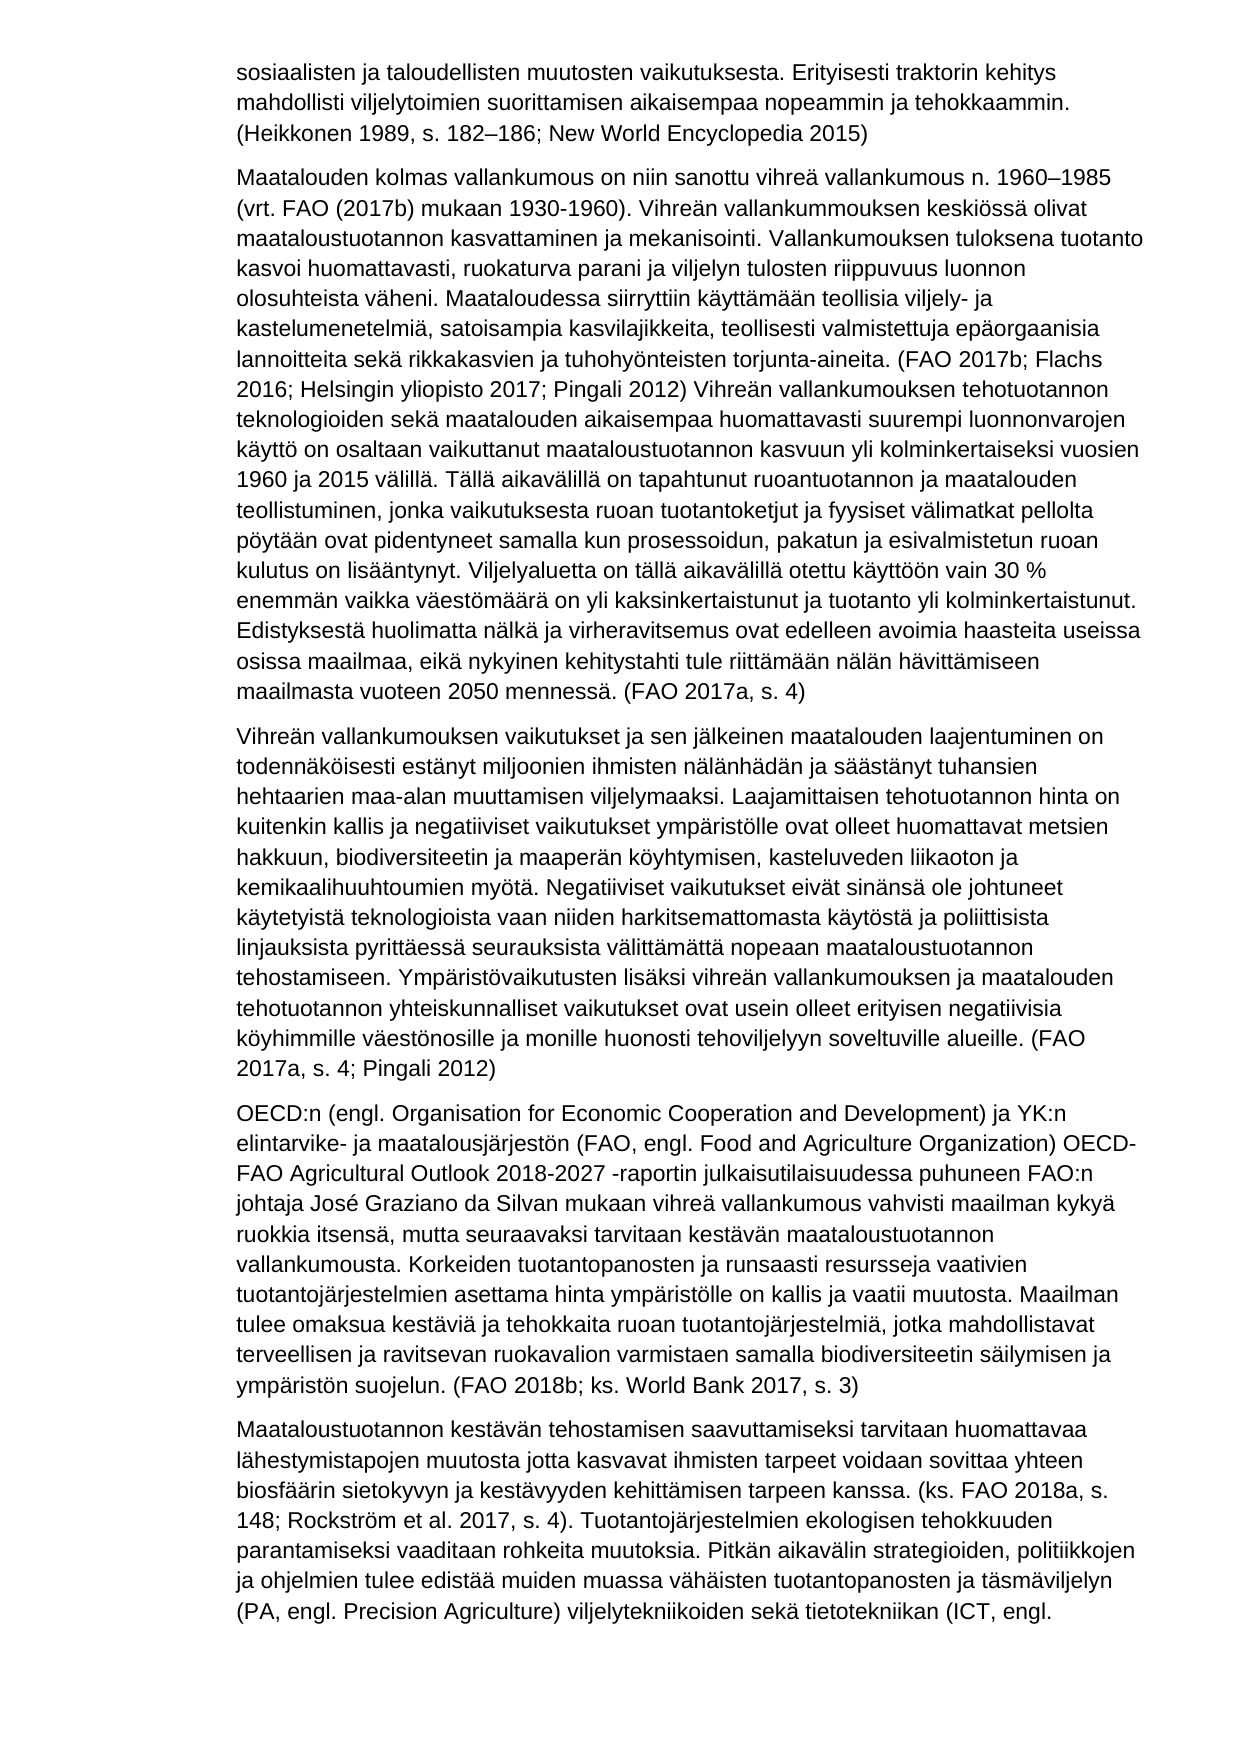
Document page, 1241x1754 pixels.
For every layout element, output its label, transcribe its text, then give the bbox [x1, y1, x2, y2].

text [236, 59, 1152, 146]
text Vihreän vallankumouksen vaikutukset ja sen jälkeinen maatalouden laajentuminen on todennäköisesti estänyt miljoonien ihmisten nälänhädän ja säästänyt tuhansien hehtaarien maa-alan muuttamisen viljelymaaksi. Laajamittaisen tehotuotannon hinta on kuitenkin kallis ja negatiiviset vaikutukset ympäristölle ovat olleet huomattavat metsien hakkuun, biodiversiteetin ja maaperän köyhtymisen, kasteluveden liikaoton ja kemikaalihuuhtoumien myötä. Negatiiviset vaikutukset eivät sinänsä ole johtuneet käytetyistä teknologioista vaan niiden harkitsemattomasta käytöstä ja poliittisista linjauksista pyrittäessä seurauksista välittämättä nopeaan maataloustuotannon tehostamiseen. Ympäristövaikutusten lisäksi vihreän vallankumouksen ja maatalouden tehotuotannon yhteiskunnalliset vaikutukset ovat usein olleet erityisen negatiivisia köyhimmille väestönosille ja monille huonosti tehoviljelyyn soveltuville alueille. (FAO 2017a, s. 4; Pingali 2012) [236, 723, 1152, 1081]
text OECD:n (engl. Organisation for Economic Cooperation and Development) ja YK:n elintarvike- ja maatalousjärjestön (FAO, engl. Food and Agriculture Organization) OECD-FAO Agricultural Outlook 2018-2027 -raportin julkaisutilaisuudessa puhuneen FAO:n johtaja José Graziano da Silvan mukaan vihreä vallankumous vahvisti maailman kykyä ruokkia itsensä, mutta seuraavaksi tarvitaan kestävän maataloustuotannon vallankumousta. Korkeiden tuotantopanosten ja runsaasti resursseja vaativien tuotantojärjestelmien asettama hinta ympäristölle on kallis ja vaatii muutosta. Maailman tulee omaksua kestäviä ja tehokkaita ruoan tuotantojärjestelmiä, jotka mahdollistavat terveellisen ja ravitsevan ruokavalion varmistaen samalla biodiversiteetin säilymisen ja ympäristön suojelun. (FAO 2018b; ks. World Bank 2017, s. 3) [236, 1100, 1152, 1398]
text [236, 1416, 1152, 1624]
text Maatalouden kolmas vallankumous on niin sanottu vihreä vallankumous n. 1960–1985 (vrt. FAO (2017b) mukaan 1930-1960). Vihreän vallankummouksen keskiössä olivat maataloustuotannon kasvattaminen ja mekanisointi. Vallankumouksen tuloksena tuotanto kasvoi huomattavasti, ruokaturva parani ja viljelyn tulosten riippuvuus luonnon olosuhteista väheni. Maataloudessa siirryttiin käyttämään teollisia viljely- ja kastelumenetelmiä, satoisampia kasvilajikkeita, teollisesti valmistettuja epäorgaanisia lannoitteita sekä rikkakasvien ja tuhohyönteisten torjunta-aineita. (FAO 2017b; Flachs 2016; Helsingin yliopisto 2017; Pingali 2012) Vihreän vallankumouksen tehotuotannon teknologioiden sekä maatalouden aikaisempaa huomattavasti suurempi luonnonvarojen käyttö on osaltaan vaikuttanut maataloustuotannon kasvuun yli kolminkertaiseksi vuosien 1960 ja 2015 välillä. Tällä aikavälillä on tapahtunut ruoantuotannon ja maatalouden teollistuminen, jonka vaikutuksesta ruoan tuotantoketjut ja fyysiset välimatkat pellolta pöytään ovat pidentyneet samalla kun prosessoidun, pakatun ja esivalmistetun ruoan kulutus on lisääntynyt. Viljelyaluetta on tällä aikavälillä otettu käyttöön vain 30 % enemmän vaikka väestömäärä on yli kaksinkertaistunut ja tuotanto yli kolminkertaistunut. Edistyksestä huolimatta nälkä ja virheravitsemus ovat edelleen avoimia haasteita useissa osissa maailmaa, eikä nykyinen kehitystahti tule riittämään nälän hävittämiseen maailmasta vuoteen 2050 mennessä. (FAO 2017a, s. 4) [236, 164, 1152, 704]
